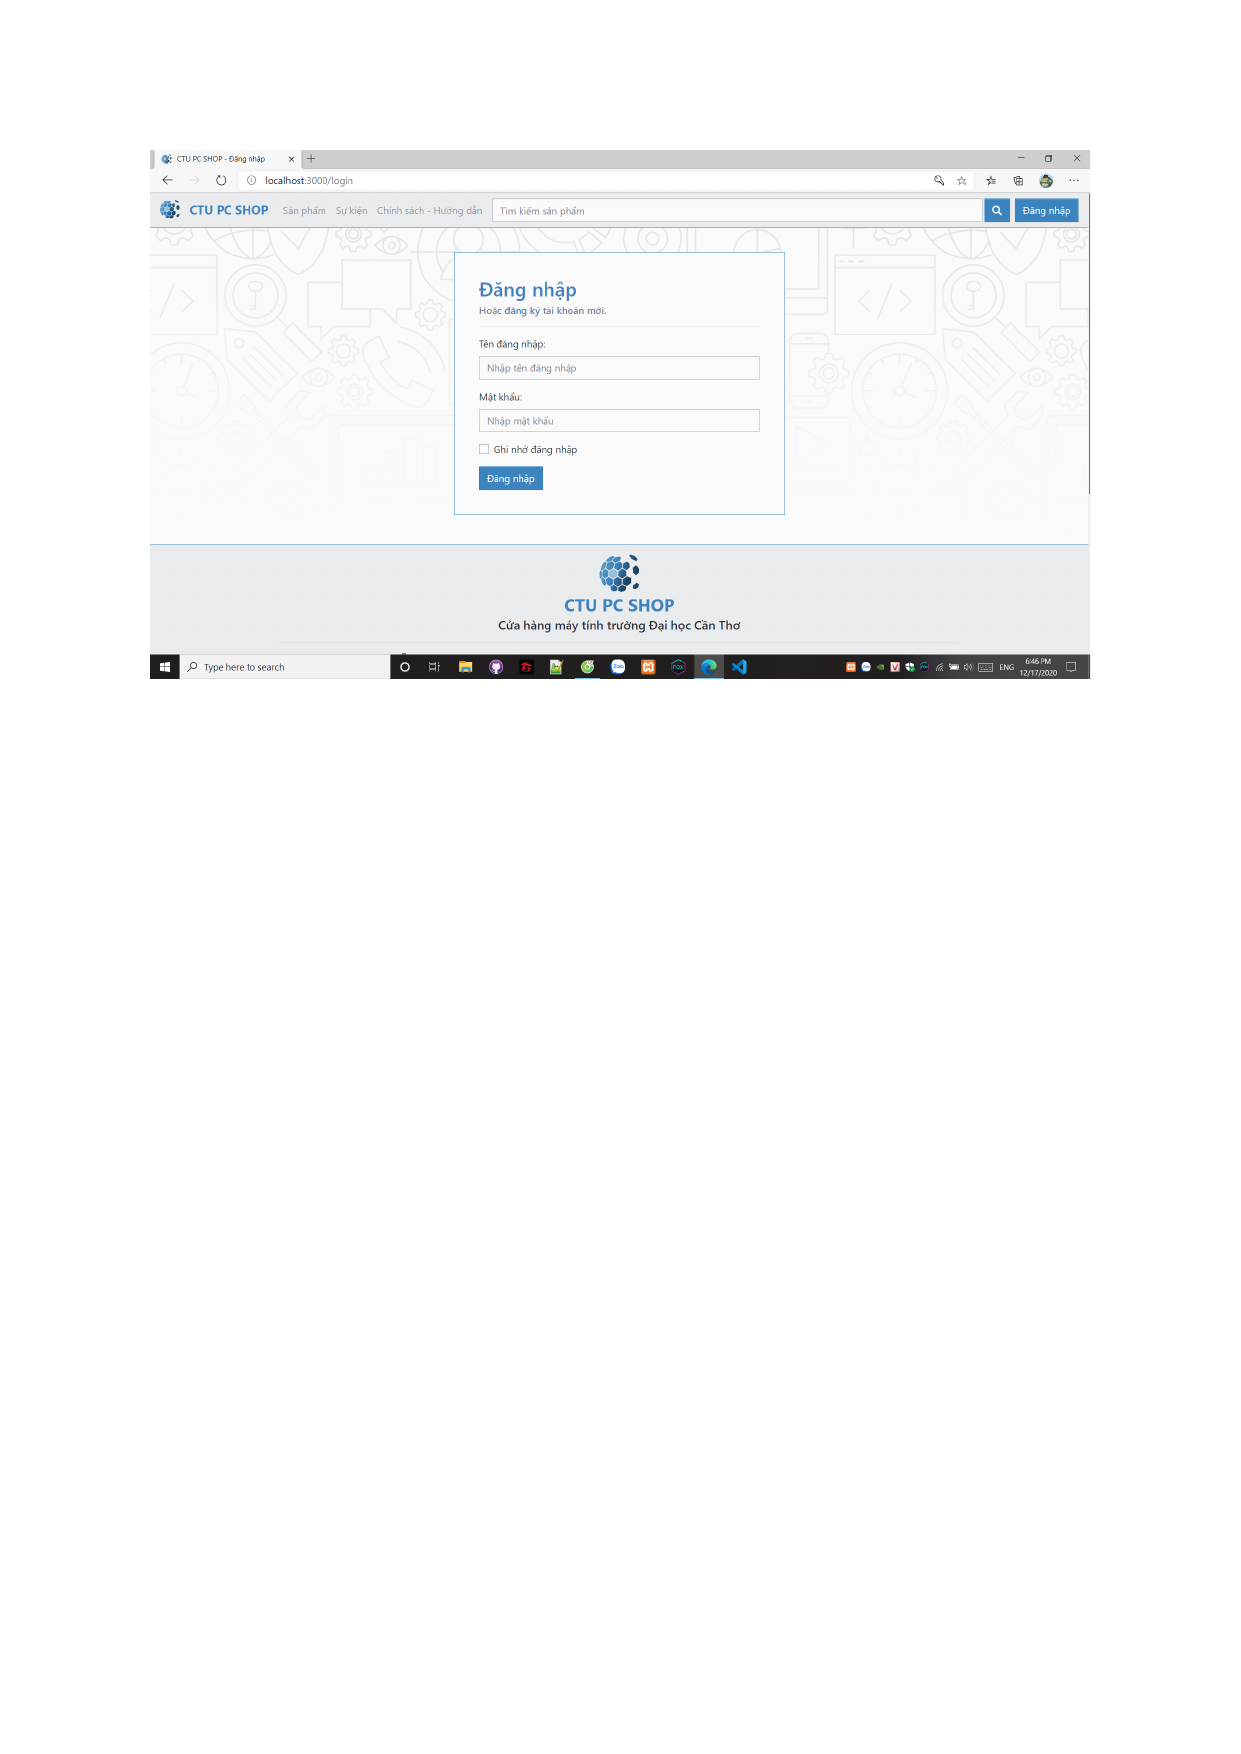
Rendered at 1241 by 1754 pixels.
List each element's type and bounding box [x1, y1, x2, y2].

picture [150, 150, 1091, 679]
